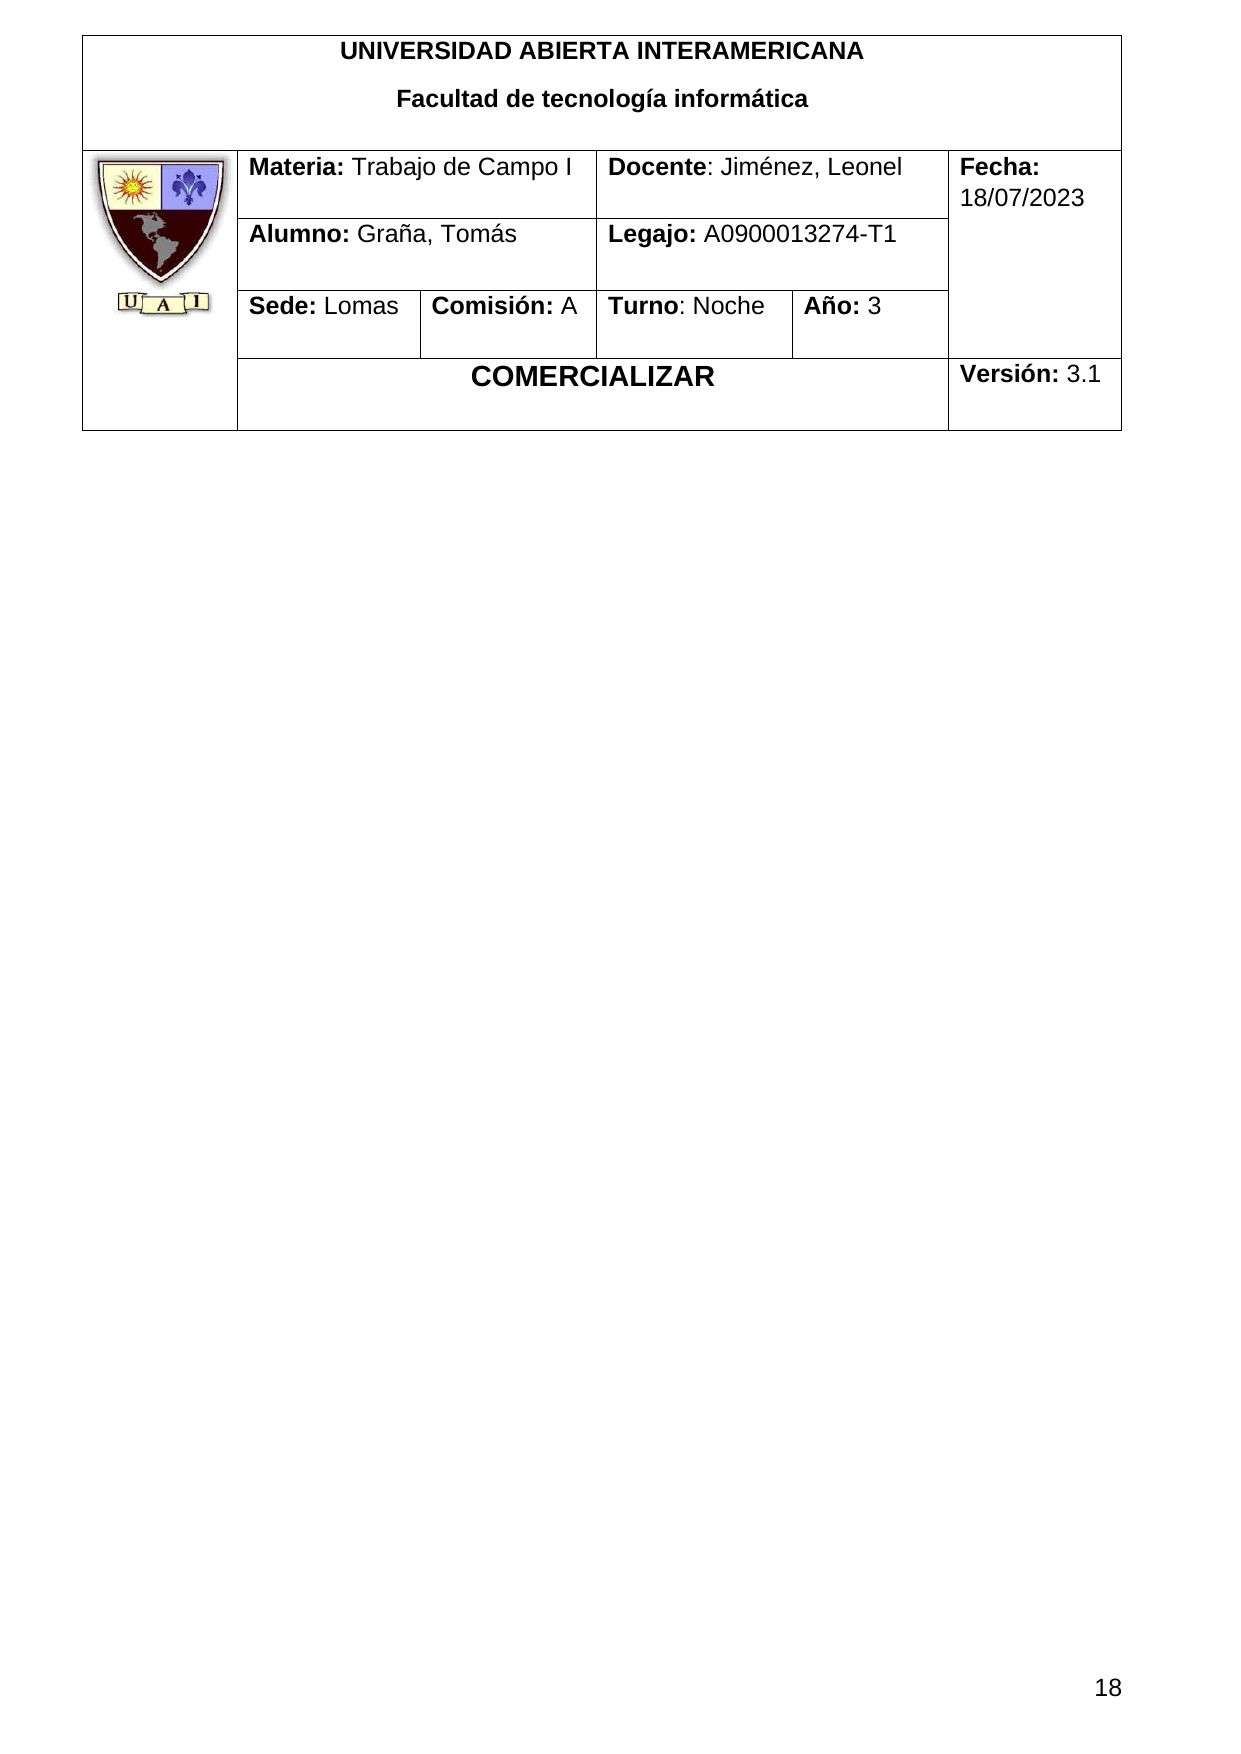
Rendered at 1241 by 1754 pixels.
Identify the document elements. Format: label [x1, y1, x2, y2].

picture [87, 151, 234, 320]
